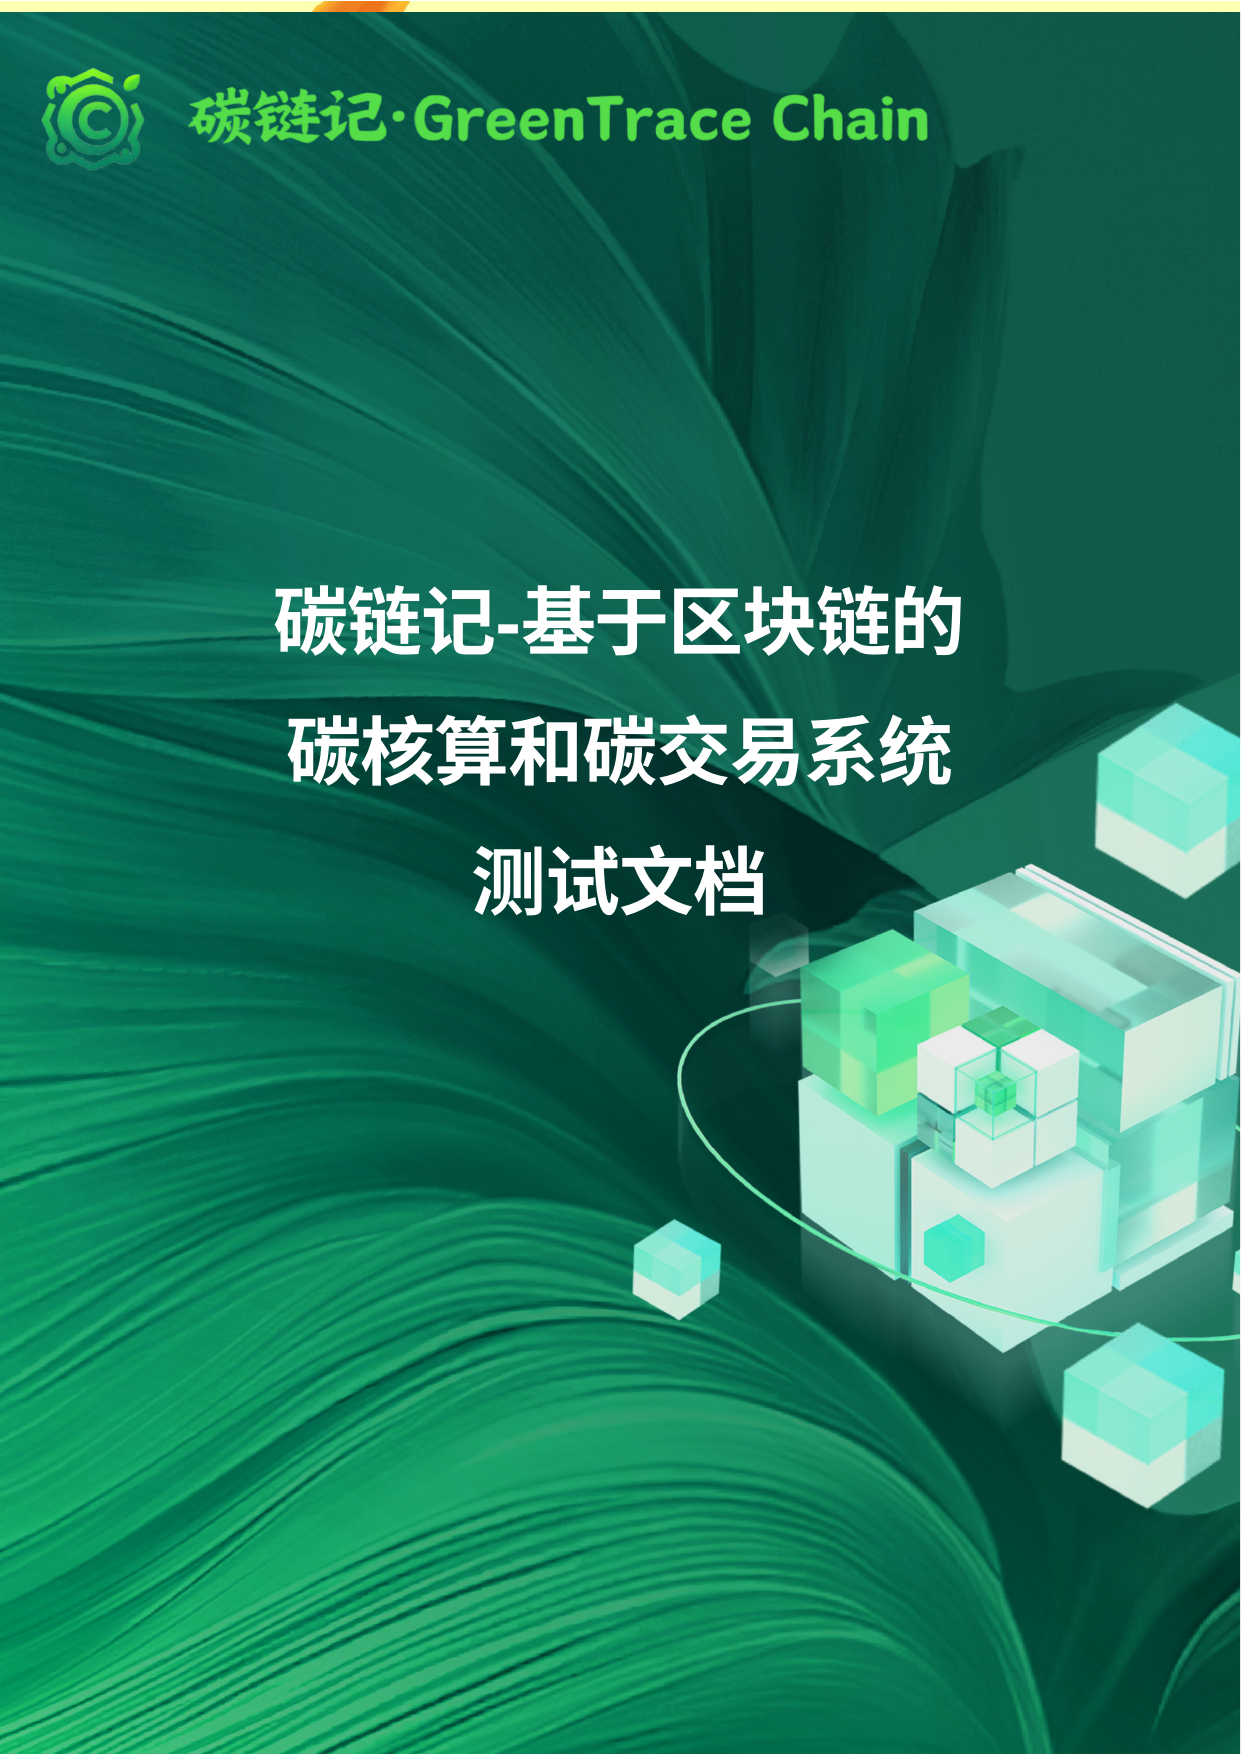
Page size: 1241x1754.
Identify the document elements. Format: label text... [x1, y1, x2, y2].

title 碳核算和碳交易系统 [118, 682, 1122, 812]
title 测试文档 [118, 812, 1122, 942]
title 碳链记-基于区块链的 [118, 552, 1122, 682]
picture [0, 1, 1241, 1754]
